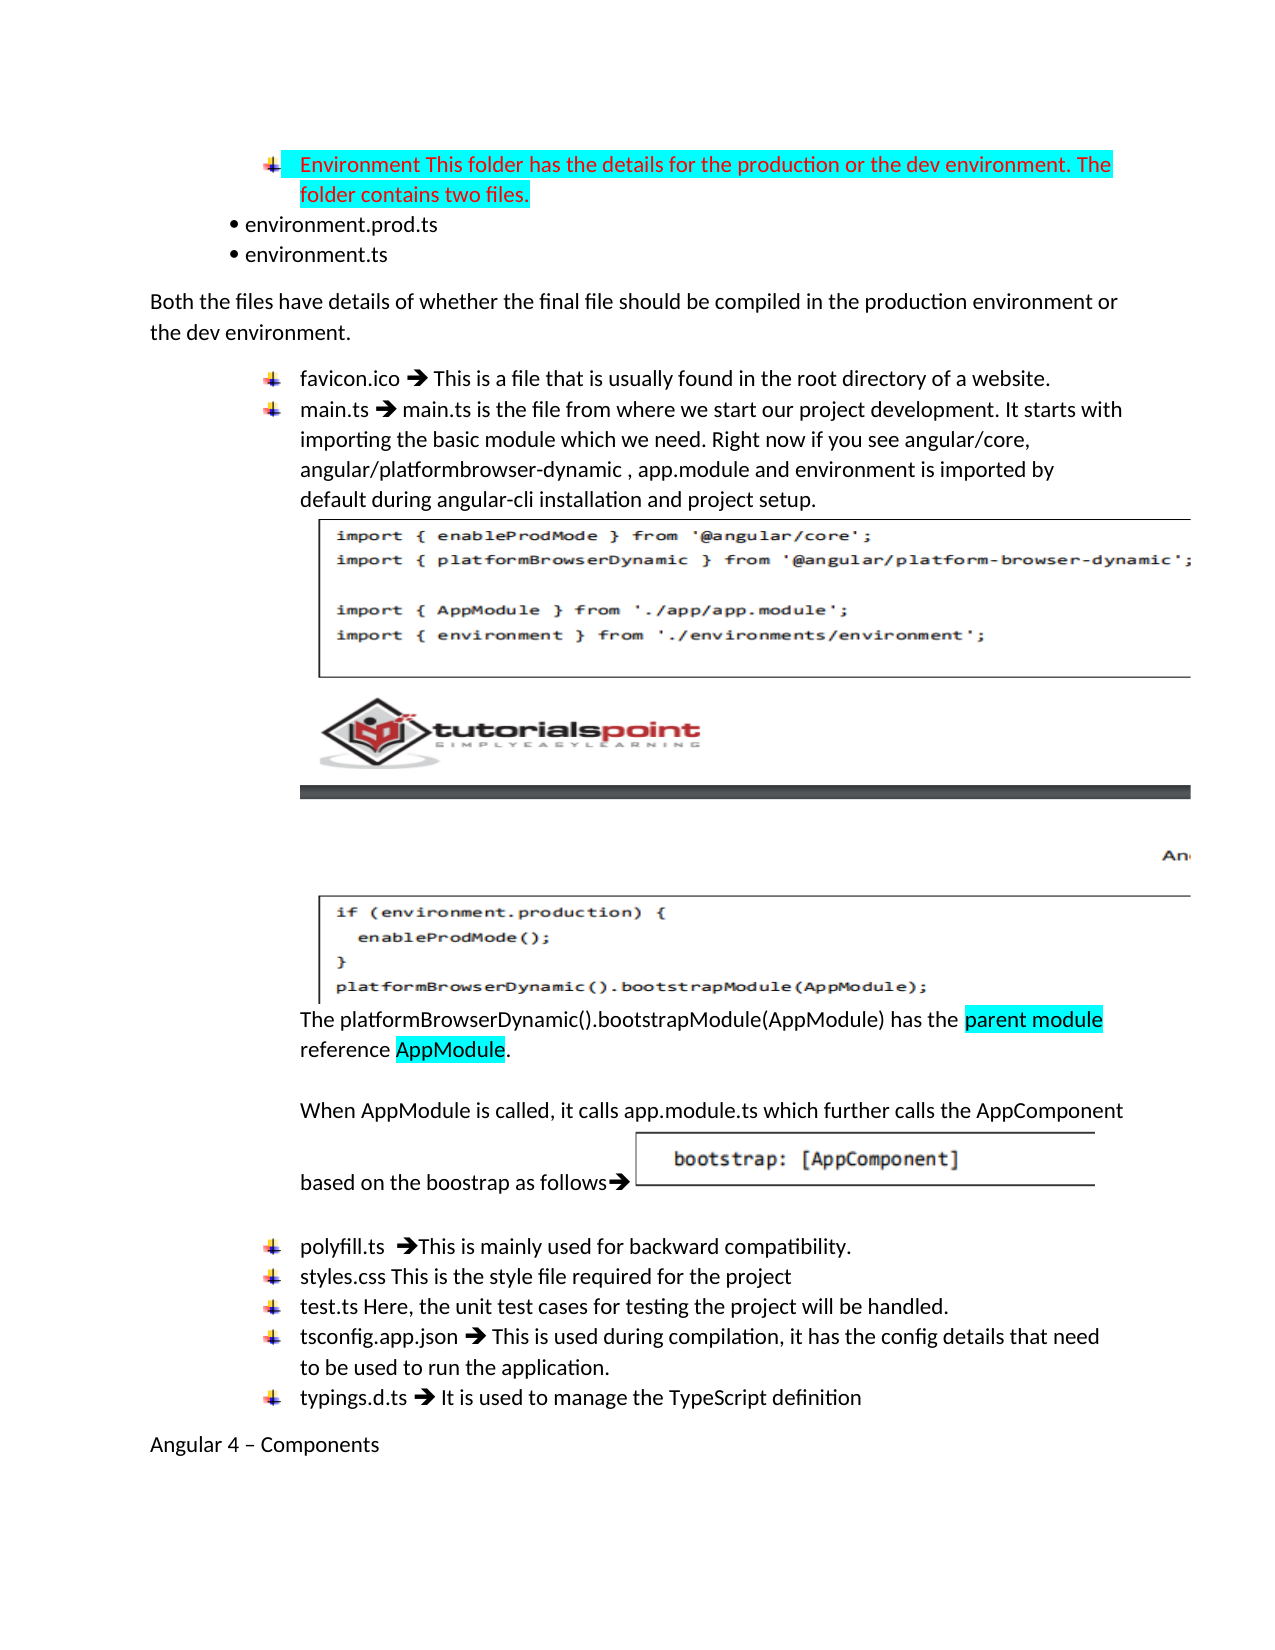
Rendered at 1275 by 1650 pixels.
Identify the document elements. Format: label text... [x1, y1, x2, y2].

list polyfill.ts This is mainly used for backward compatibility. [262, 1232, 1125, 1260]
list main.ts main.ts is the file from where we start our project development. It starts with importing the basic module which we need. Right now if you see angular/core, angular/platformbrowser-dynamic , app.module and environment is imported by default during angular-cli installation and project setup. [262, 395, 1125, 513]
list The platformBrowserDynamic().bootstrapModule(AppModule) has the parent module reference AppModule. [300, 1005, 1125, 1063]
picture [635, 1126, 1095, 1191]
text Angular 4 – Components [150, 1430, 1125, 1458]
list Environment This folder has the details for the production or the dev environment. The folder contains two files. [262, 150, 1125, 208]
picture [263, 1267, 281, 1285]
text Both the files have details of whether the final file should be compiled in the production environment or the dev environment. [150, 287, 1125, 346]
list environment.prod.ts [225, 210, 1125, 238]
list test.ts Here, the unit test cases for testing the project will be handled. [262, 1292, 1125, 1320]
picture [263, 1388, 281, 1406]
list favicon.ico This is a file that is usually found in the root directory of a website. [262, 364, 1125, 393]
list tsconfig.app.json This is used during compilation, it has the config details that need to be used to run the application. [262, 1322, 1125, 1381]
picture [263, 370, 281, 387]
picture [263, 155, 281, 173]
list typings.d.ts It is used to manage the TypeScript definition [262, 1383, 1125, 1411]
picture [263, 1328, 281, 1345]
picture [300, 515, 1191, 1004]
picture [263, 1237, 281, 1255]
list styles.css This is the style file required for the project [262, 1262, 1125, 1290]
list environment.ts [225, 241, 1125, 269]
picture [263, 400, 281, 417]
picture [263, 1298, 281, 1315]
